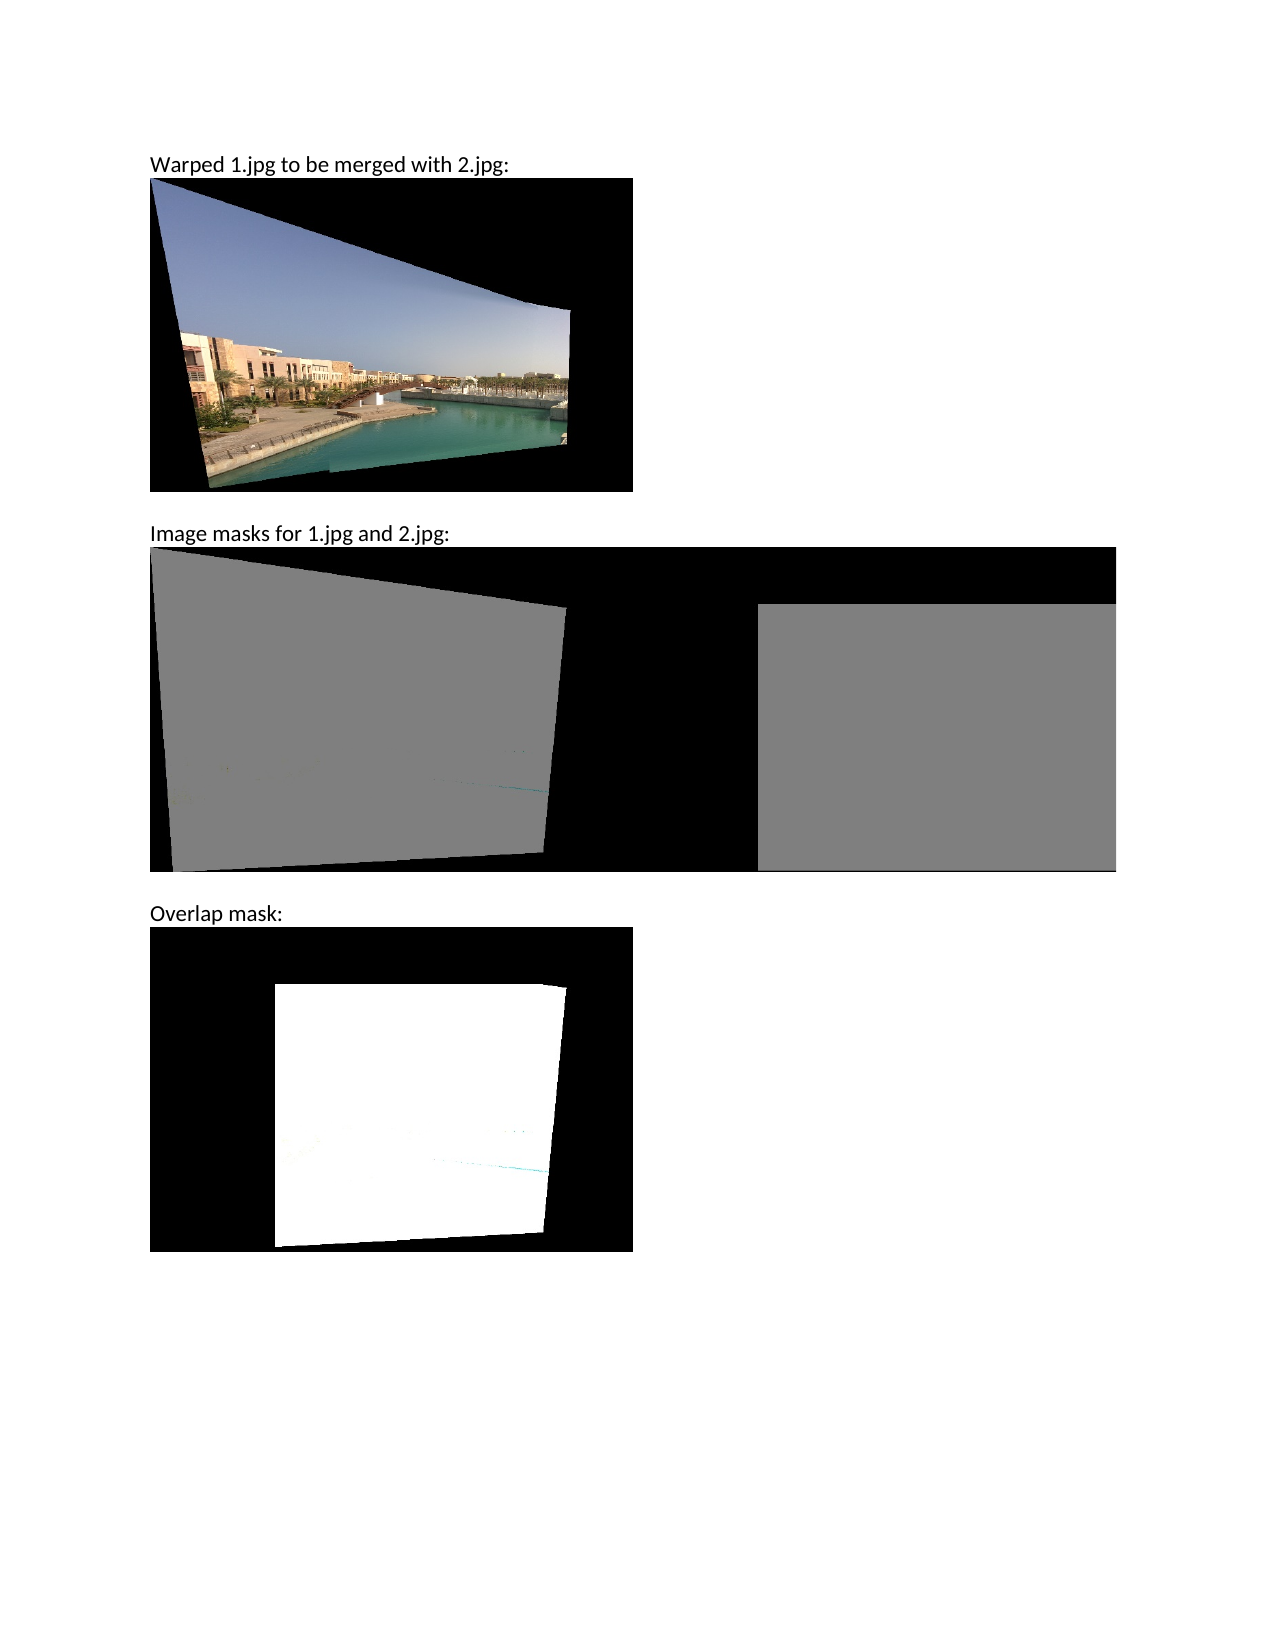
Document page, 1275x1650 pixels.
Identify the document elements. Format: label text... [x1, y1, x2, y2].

picture [150, 927, 633, 1252]
text Overlap mask: [150, 899, 1125, 928]
text Warped 1.jpg to be merged with 2.jpg: [150, 150, 1125, 178]
text Image masks for 1.jpg and 2.jpg: [150, 519, 1125, 548]
picture [150, 547, 1117, 872]
picture [150, 178, 633, 492]
